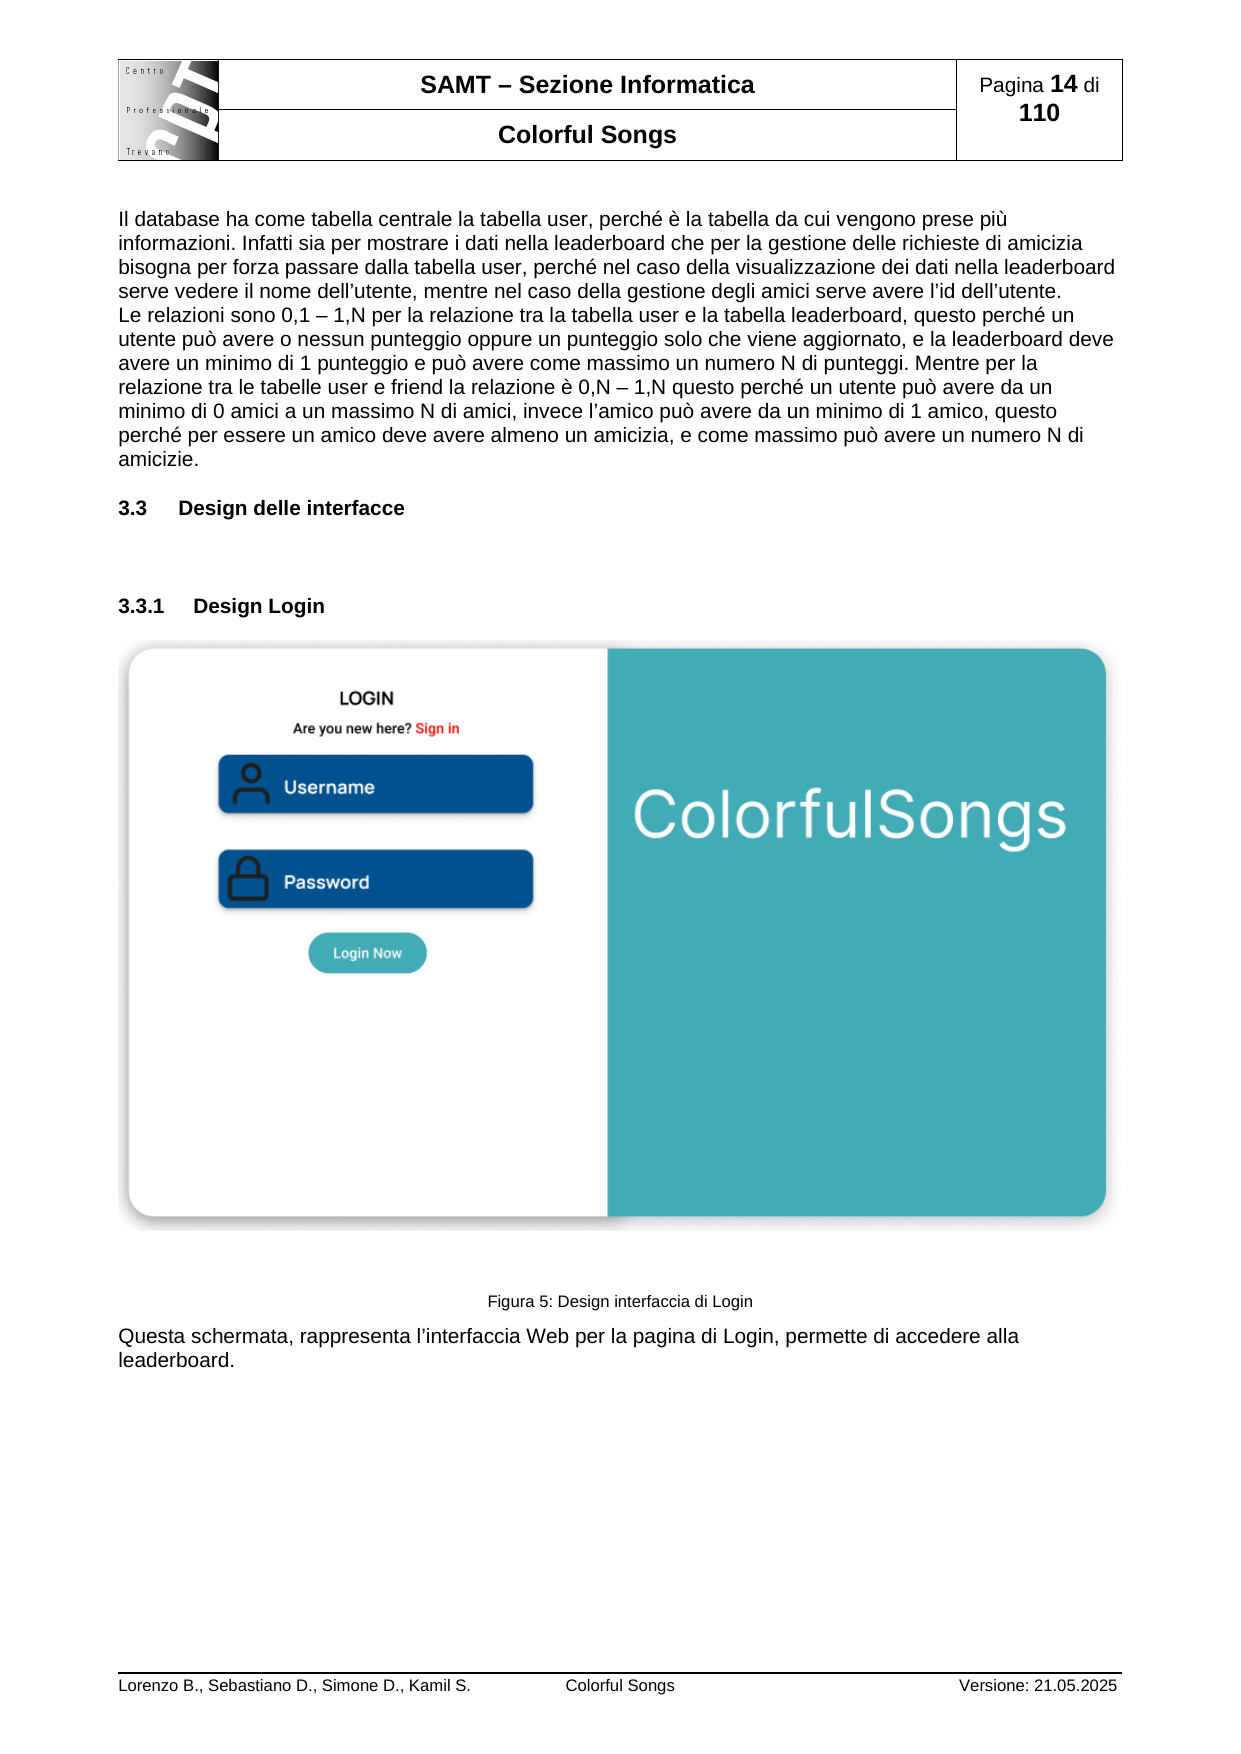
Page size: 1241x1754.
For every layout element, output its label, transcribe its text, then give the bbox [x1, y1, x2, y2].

subtitle Design Login [118, 594, 1122, 618]
picture [118, 640, 1123, 1231]
picture [118, 60, 219, 160]
text Questa schermata, rappresenta l’interfaccia Web per la pagina di Login, permette di accedere alla leaderboard. [118, 1324, 1122, 1372]
text Il database ha come tabella centrale la tabella user, perché è la tabella da cui vengono prese più informazioni. Infatti sia per mostrare i dati nella leaderboard che per la gestione delle richieste di amicizia bisogna per forza passare dalla tabella user, perché nel caso della visualizzazione dei dati nella leaderboard serve vedere il nome dell’utente, mentre nel caso della gestione degli amici serve avere l’id dell’utente. [118, 207, 1122, 303]
subtitle Design delle interfacce [118, 495, 1122, 519]
text Le relazioni sono 0,1 – 1,N per la relazione tra la tabella user e la tabella leaderboard, questo perché un utente può avere o nessun punteggio oppure un punteggio solo che viene aggiornato, e la leaderboard deve avere un minimo di 1 punteggio e può avere come massimo un numero N di punteggi. Mentre per la relazione tra le tabelle user e friend la relazione è 0,N – 1,N questo perché un utente può avere da un minimo di 0 amici a un massimo N di amici, invece l’amico può avere da un minimo di 1 amico, questo perché per essere un amico deve avere almeno un amicizia, e come massimo può avere un numero N di amicizie. [118, 303, 1122, 470]
